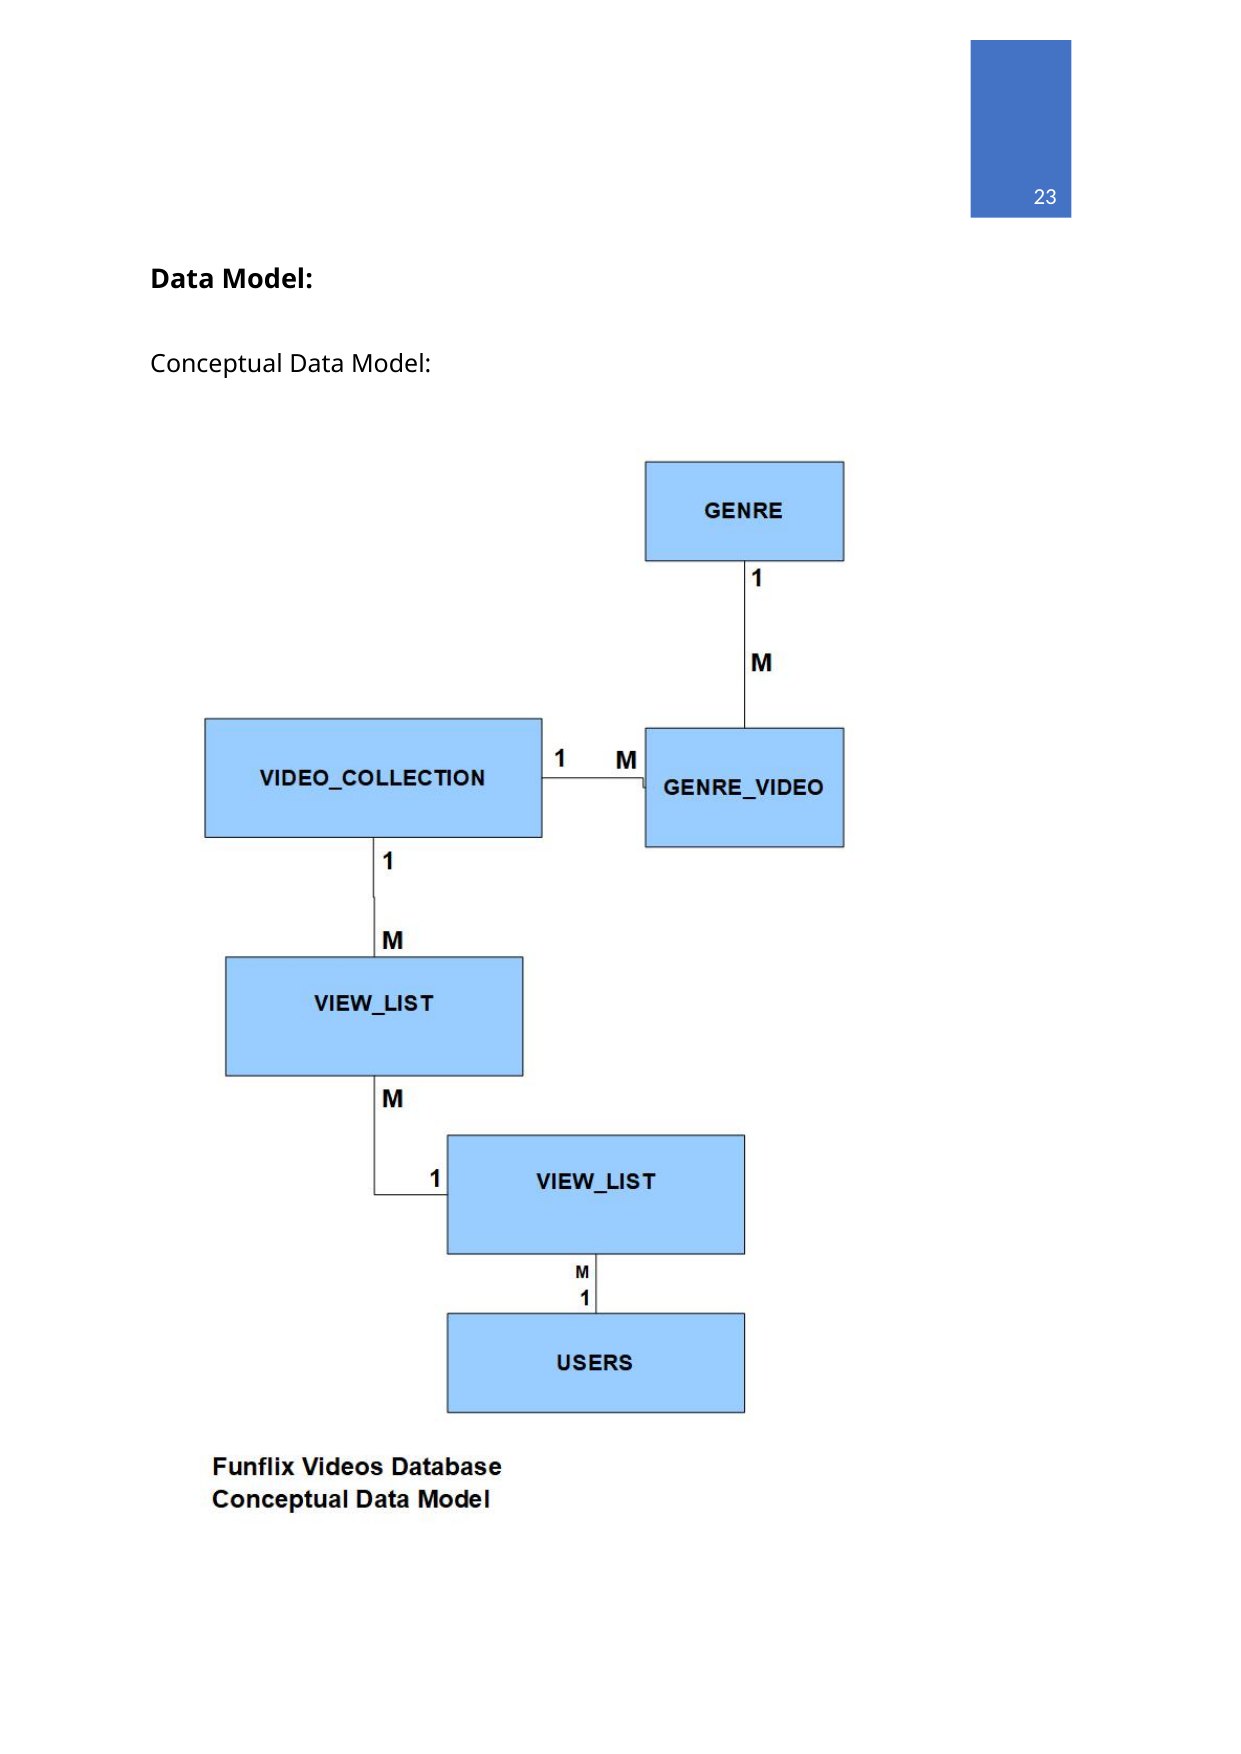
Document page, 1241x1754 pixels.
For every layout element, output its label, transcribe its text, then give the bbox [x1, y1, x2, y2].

subtitle Conceptual Data Model: [150, 346, 1090, 380]
subtitle Data Model: [150, 150, 1090, 296]
picture [150, 382, 982, 1559]
